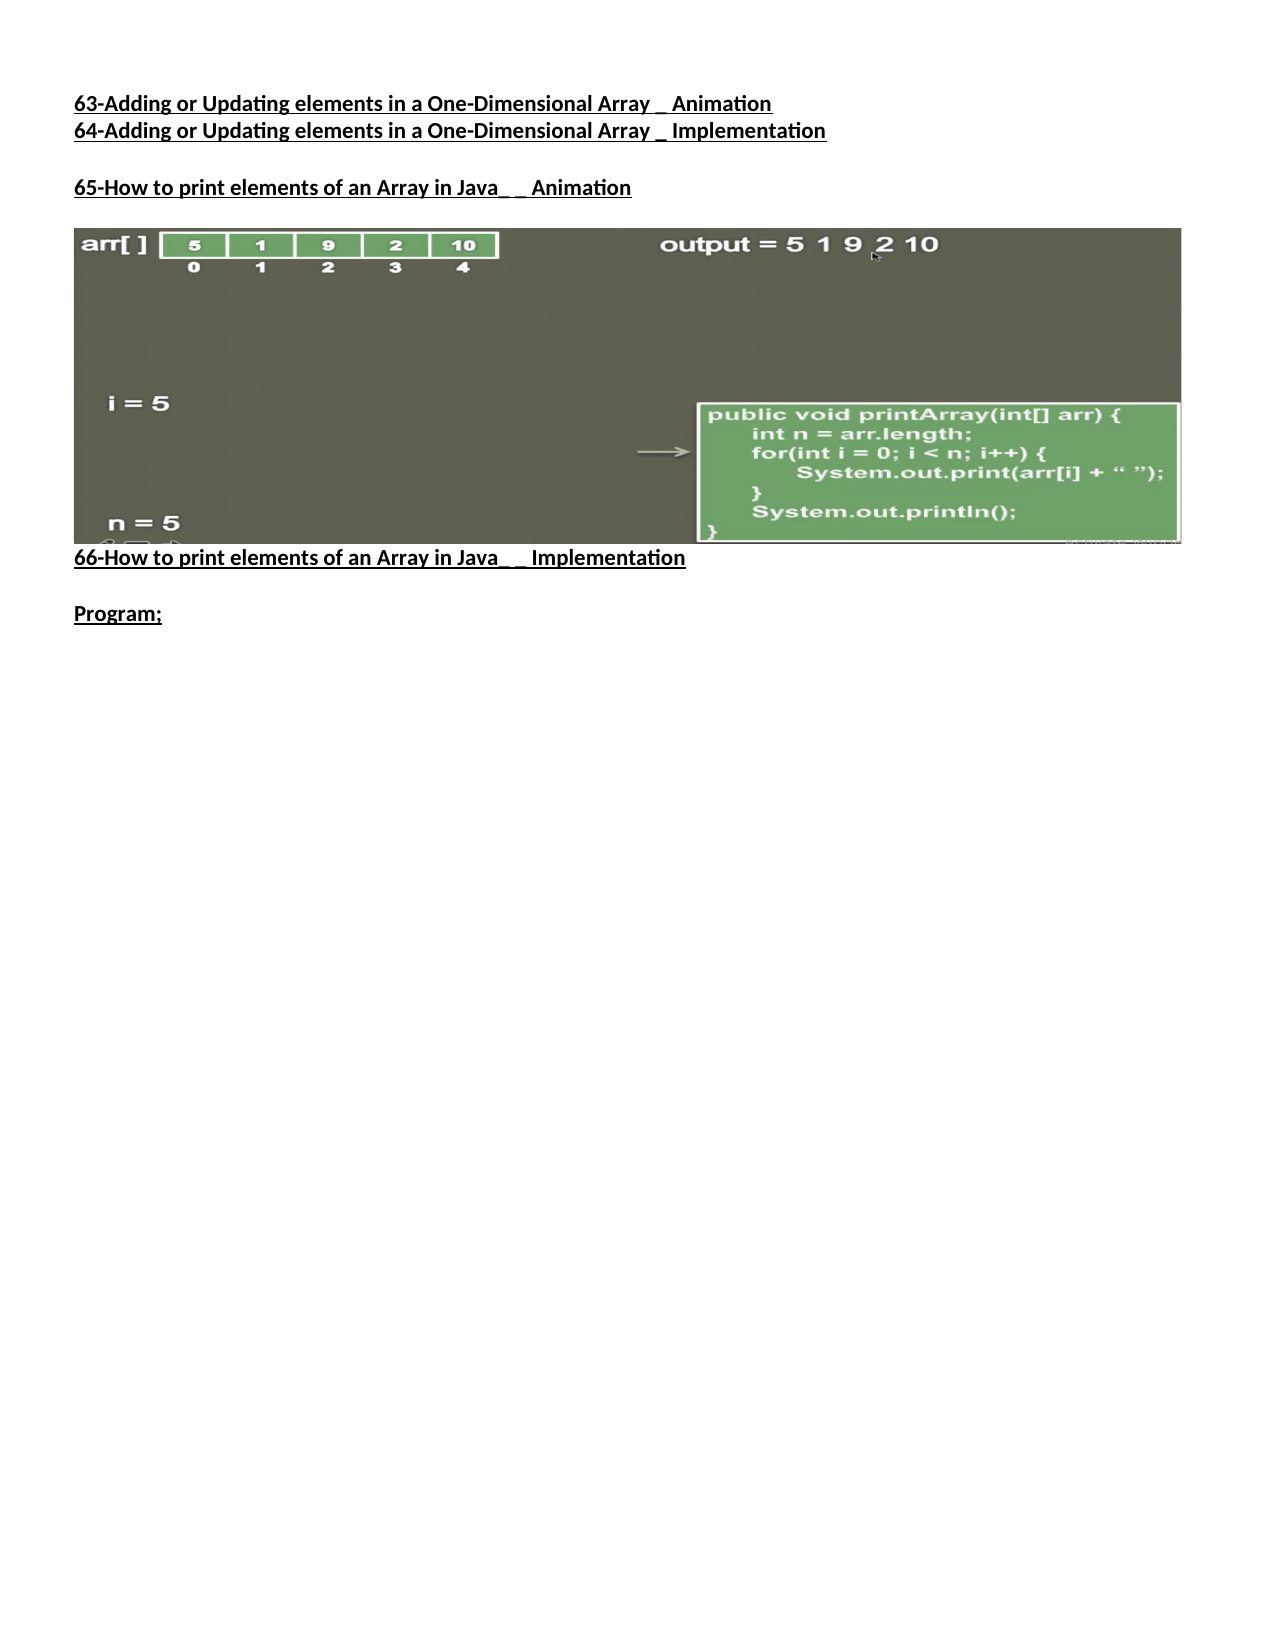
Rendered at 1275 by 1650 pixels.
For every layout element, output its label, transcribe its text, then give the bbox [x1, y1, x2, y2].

text Program; [74, 599, 1181, 627]
text 65-How to print elements of an Array in Java_ _ Animation [74, 173, 1181, 201]
text 63-Adding or Updating elements in a One-Dimensional Array _ Animation [74, 89, 1181, 117]
text 66-How to print elements of an Array in Java_ _ Implementation [74, 544, 1181, 571]
text 64-Adding or Updating elements in a One-Dimensional Array _ Implementation [74, 117, 1181, 145]
picture [73, 228, 1182, 544]
